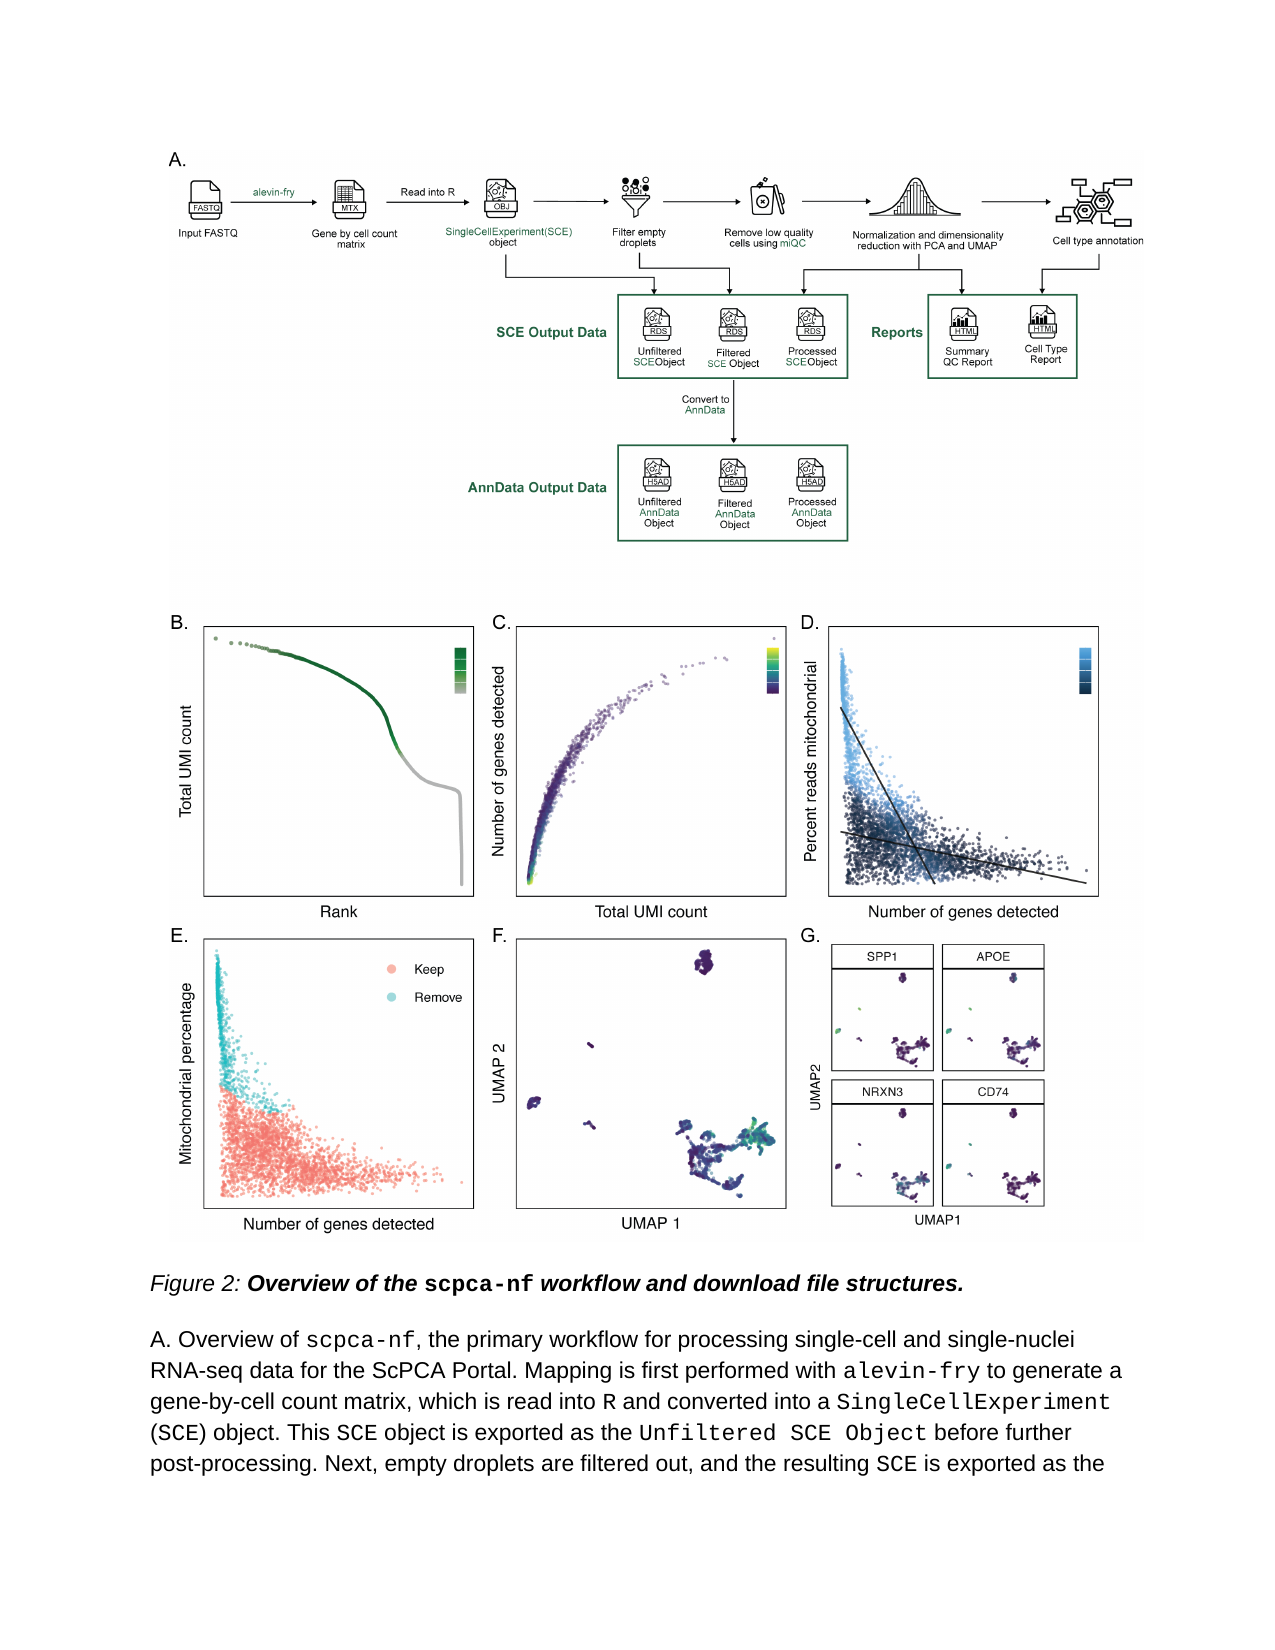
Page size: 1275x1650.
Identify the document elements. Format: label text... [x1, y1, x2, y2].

text Figure 2: Overview of the scpca-nf workflow and download file structures. [150, 1270, 1125, 1298]
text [150, 1326, 1125, 1478]
picture [168, 150, 1144, 1242]
